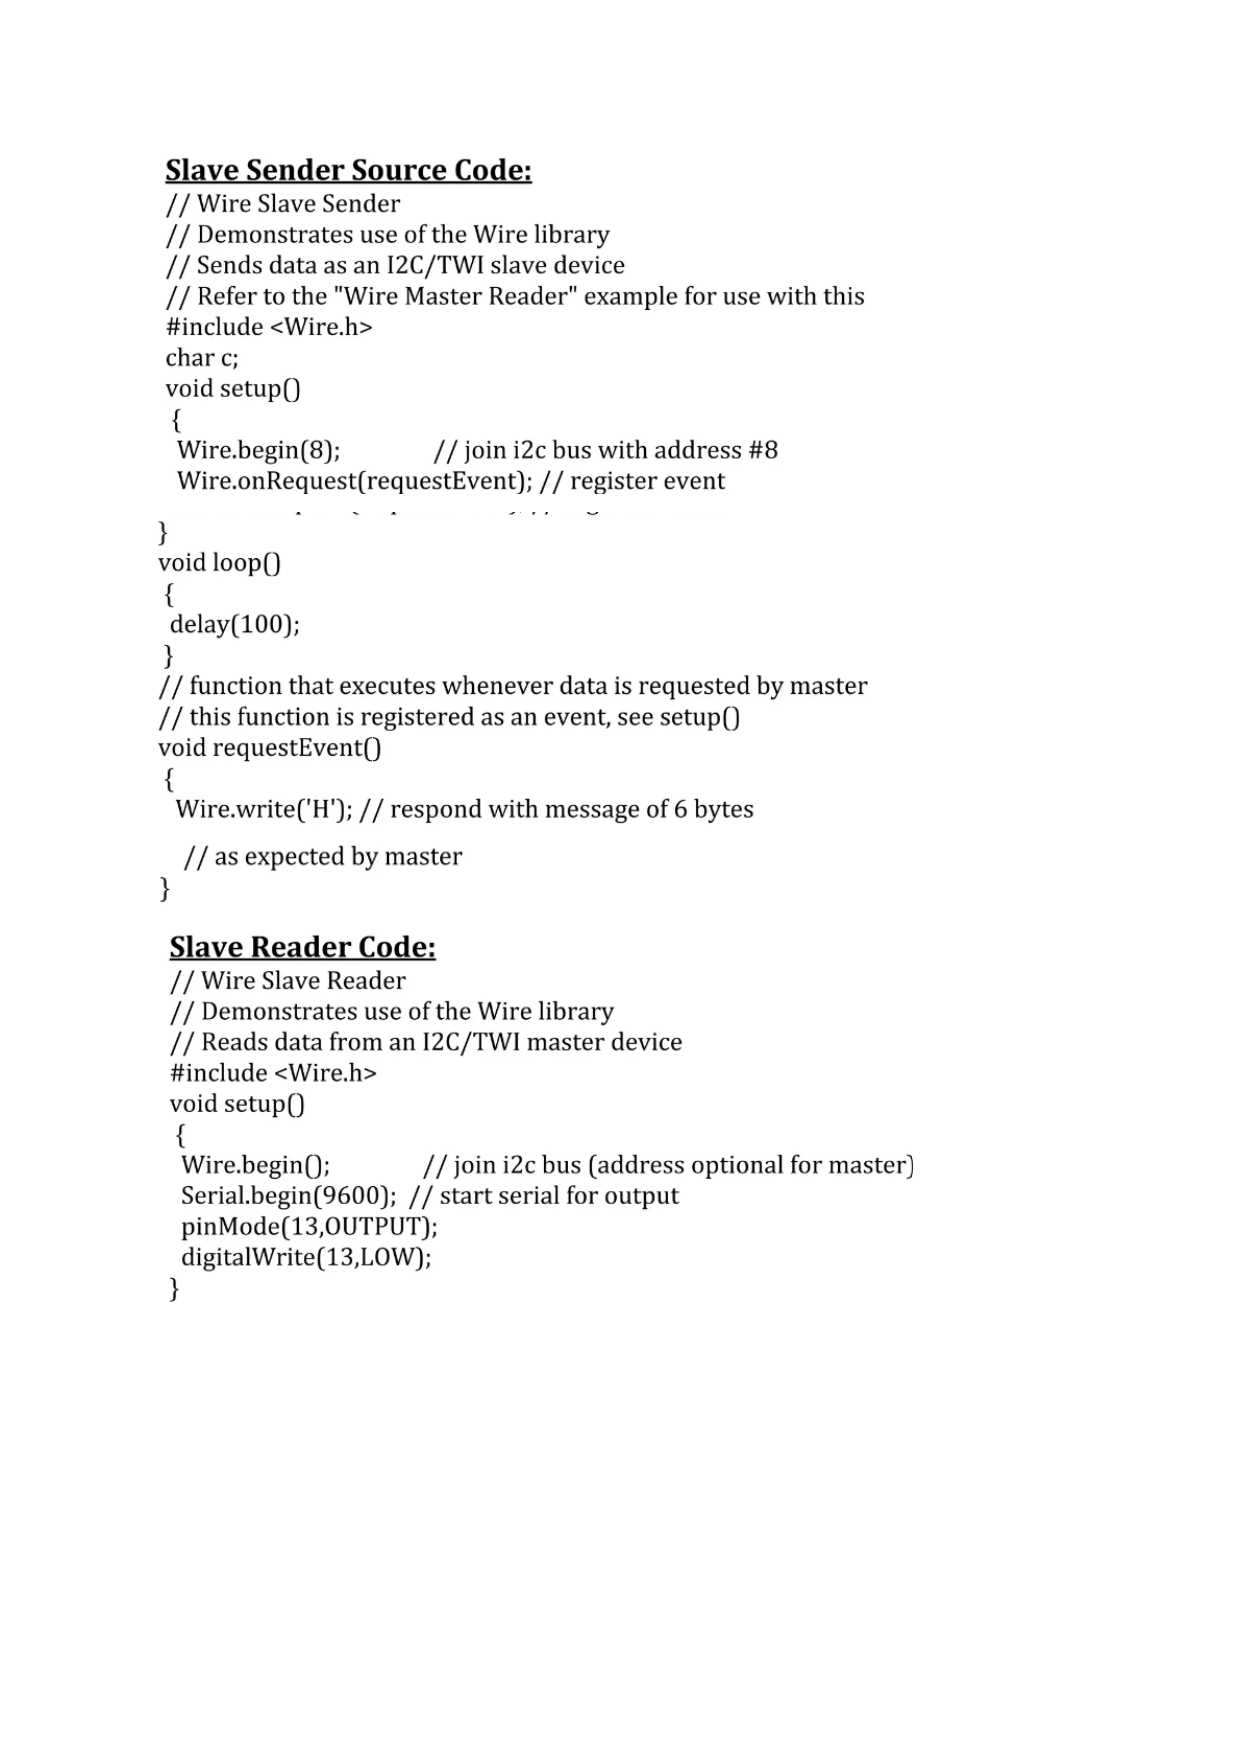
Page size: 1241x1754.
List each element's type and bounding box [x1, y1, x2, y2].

picture [150, 150, 867, 494]
picture [150, 843, 508, 905]
picture [150, 923, 914, 1303]
picture [150, 512, 870, 826]
